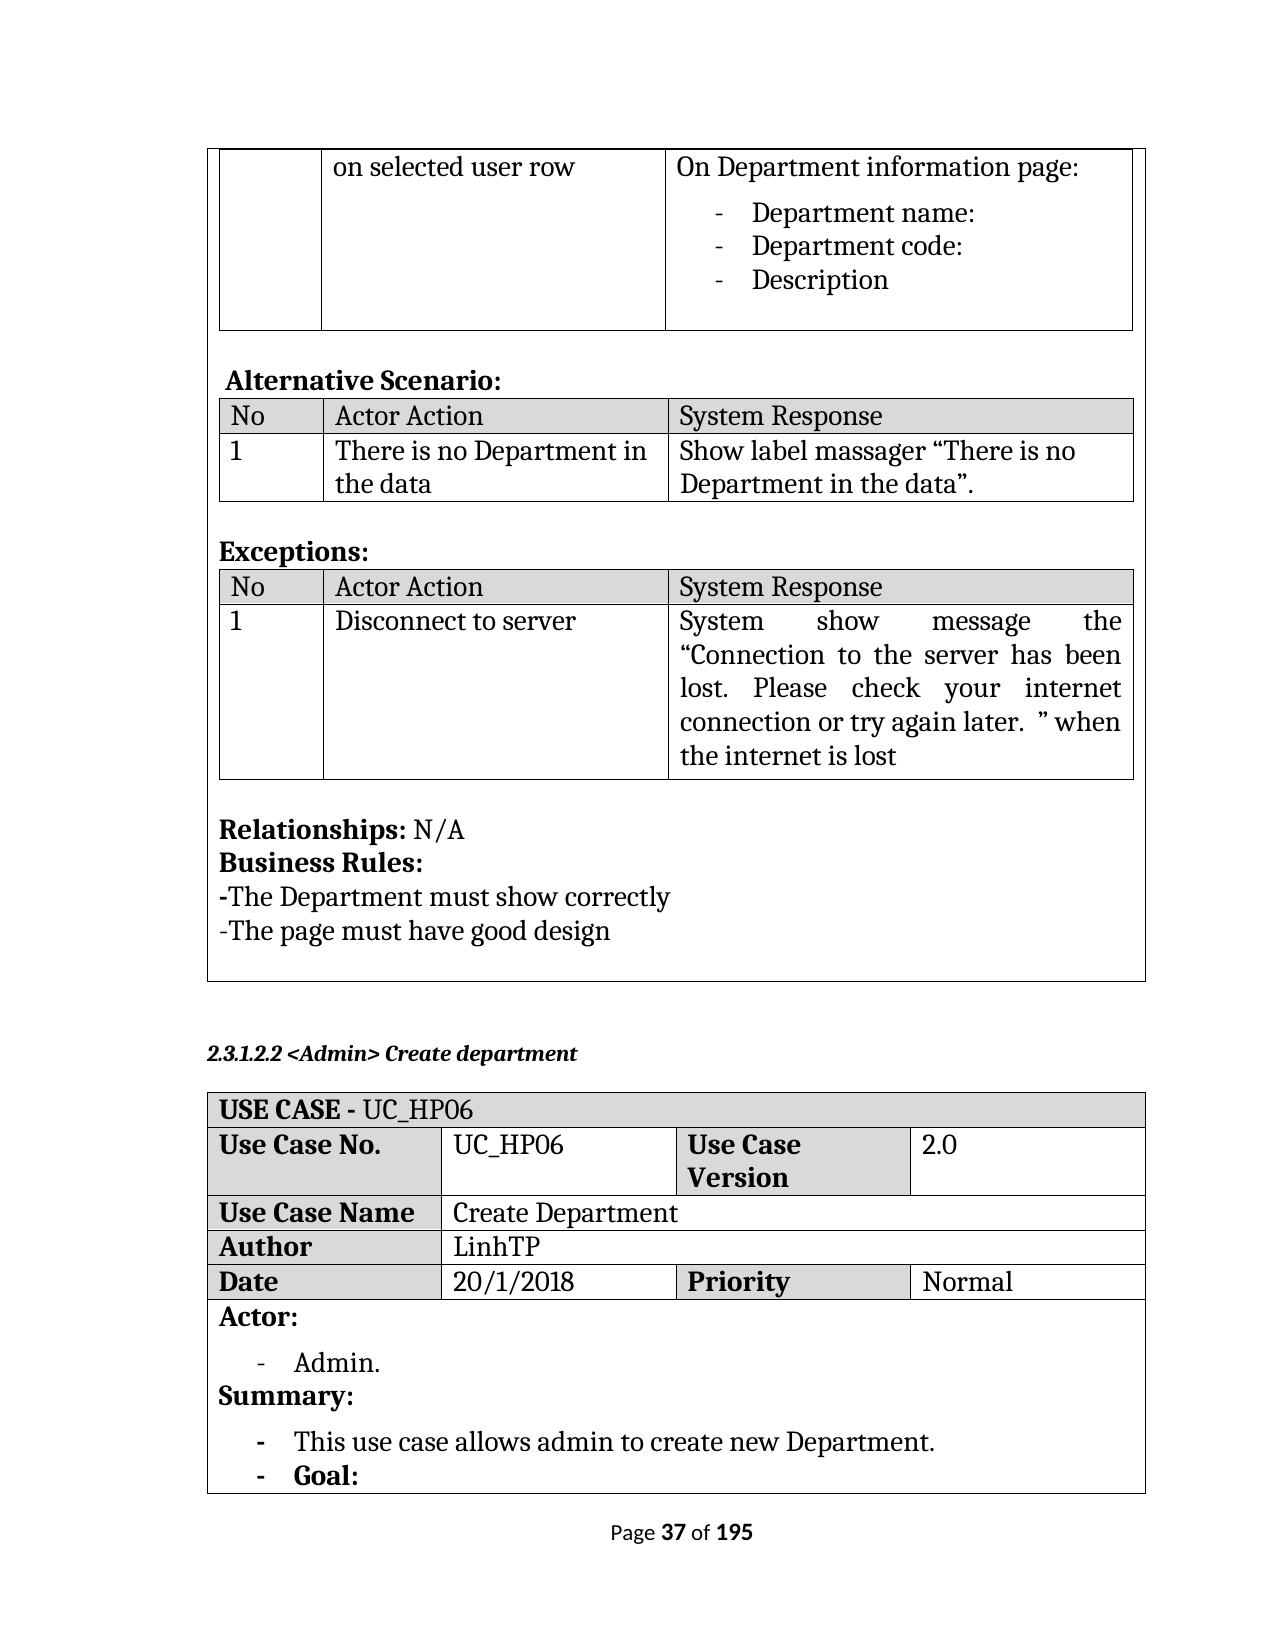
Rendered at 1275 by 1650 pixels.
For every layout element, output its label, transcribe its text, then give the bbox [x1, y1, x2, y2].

table_cell Use Case Version [677, 1128, 910, 1195]
table_cell Normal [911, 1265, 1145, 1299]
table_cell Date [208, 1265, 441, 1299]
table_cell Use Case No. [208, 1128, 441, 1195]
table_cell LinhTP [442, 1231, 1145, 1264]
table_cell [208, 149, 1145, 981]
text 2.3.1.2.2 <Admin> Create department [207, 1041, 1157, 1068]
table_header USE CASE - UC_HP06 [208, 1093, 1145, 1127]
table_cell Use Case Name [208, 1196, 441, 1229]
table_cell UC_HP06 [442, 1128, 676, 1195]
table_cell 2.0 [911, 1128, 1145, 1195]
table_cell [208, 1300, 1145, 1492]
table_cell Priority [677, 1265, 910, 1299]
table_cell Author [208, 1231, 441, 1264]
table_cell Create Department [442, 1196, 1145, 1229]
table_cell 20/1/2018 [442, 1265, 676, 1299]
